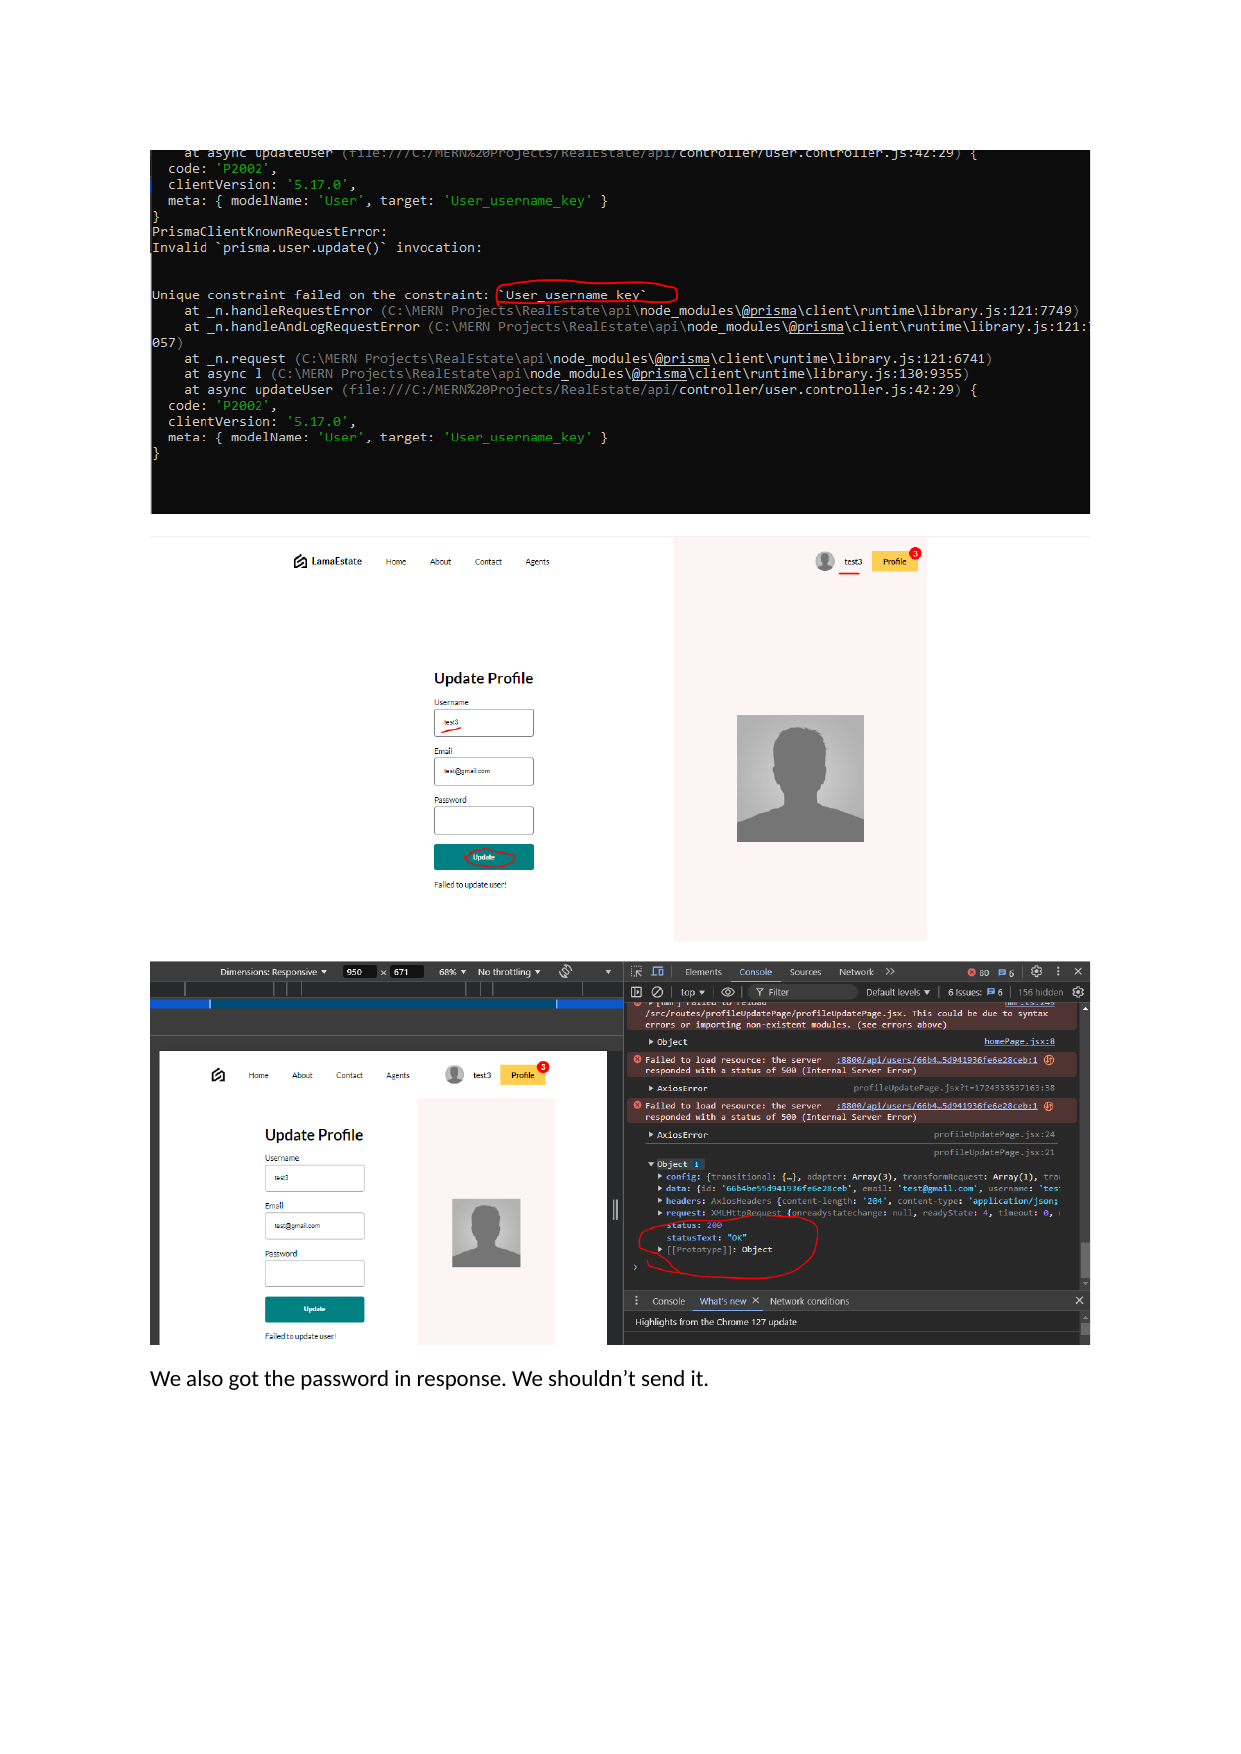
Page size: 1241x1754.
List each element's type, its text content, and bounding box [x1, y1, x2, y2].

picture [150, 150, 1091, 514]
text We also got the password in response. We shouldn’t send it. [150, 1364, 1090, 1392]
picture [150, 959, 1091, 1345]
picture [150, 532, 1091, 941]
